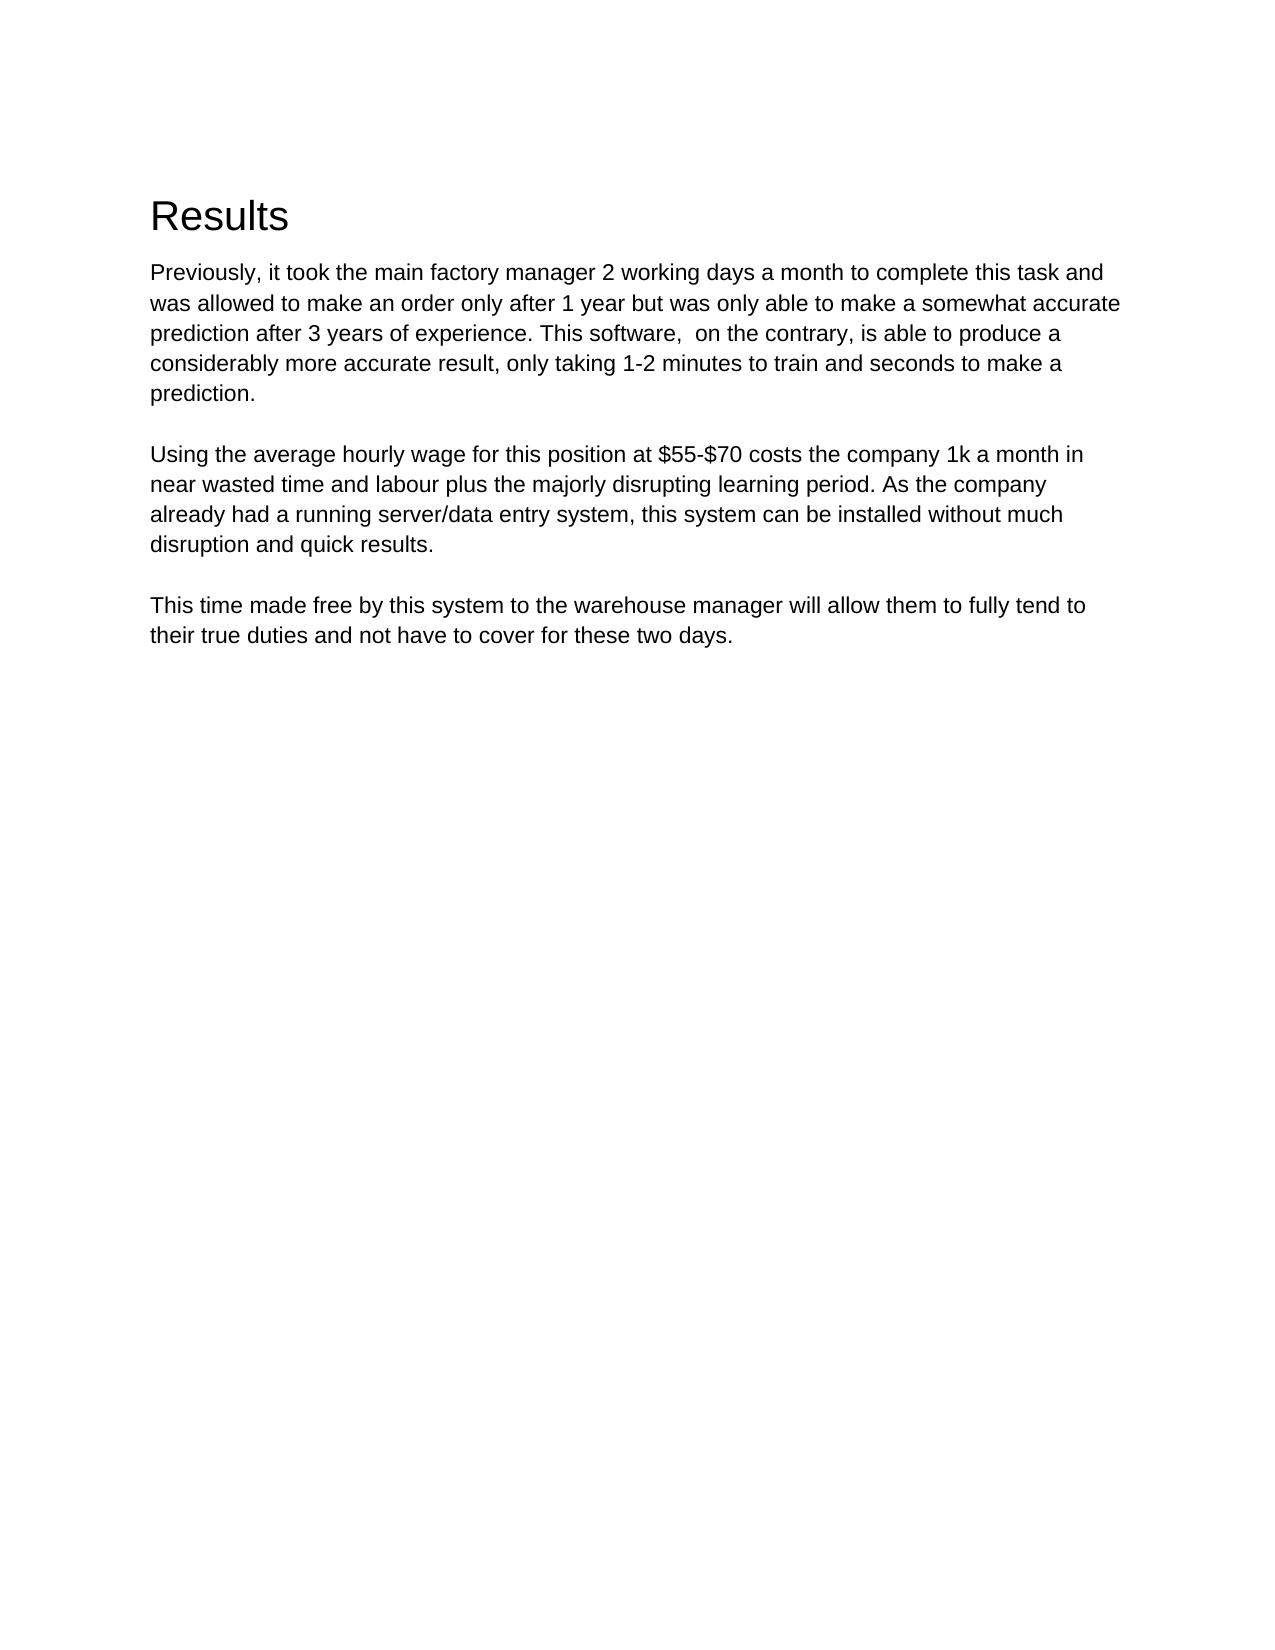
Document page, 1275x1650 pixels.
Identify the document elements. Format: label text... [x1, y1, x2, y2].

text This time made free by this system to the warehouse manager will allow them to fully tend to their true duties and not have to cover for these two days. [150, 592, 1125, 648]
text Previously, it took the main factory manager 2 working days a month to complete this task and was allowed to make an order only after 1 year but was only able to make a somewhat accurate prediction after 3 years of experience. This software, on the contrary, is able to produce a considerably more accurate result, only taking 1-2 minutes to train and seconds to make a prediction. [150, 259, 1125, 406]
text Using the average hourly wage for this position at $55-$70 costs the company 1k a month in near wasted time and labour plus the majorly disrupting learning period. As the company already had a running server/data entry system, this system can be installed without much disruption and quick results. [150, 441, 1125, 557]
subtitle Results [150, 192, 1125, 239]
